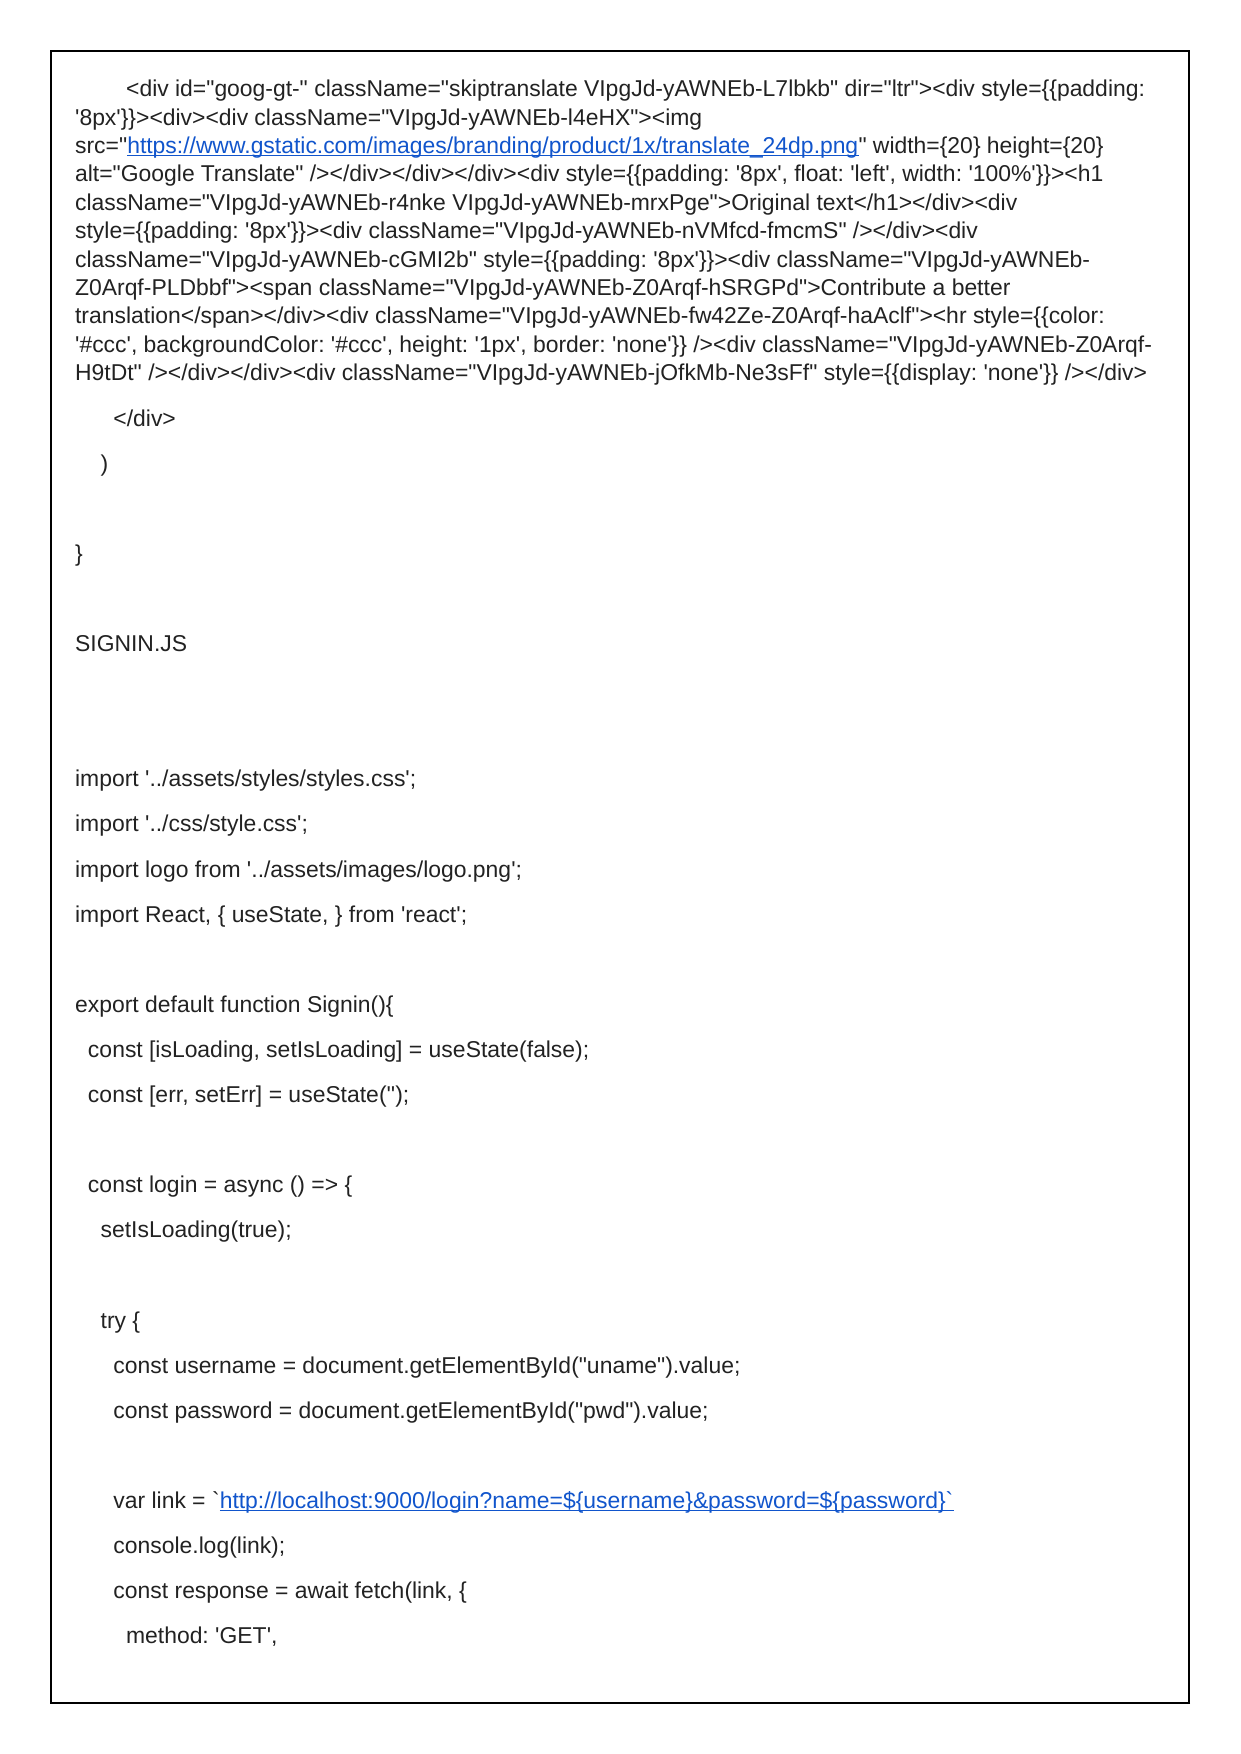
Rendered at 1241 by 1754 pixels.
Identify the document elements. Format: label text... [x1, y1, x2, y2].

text const username = document.getElementById("uname").value; [75, 1352, 1165, 1378]
text export default function Signin(){ [75, 991, 1165, 1017]
text import '../css/style.css'; [75, 810, 1165, 837]
text </div> [75, 404, 1165, 431]
text const password = document.getElementById("pwd").value; [75, 1397, 1165, 1423]
text setIsLoading(true); [75, 1216, 1165, 1243]
text } [75, 540, 1165, 566]
text import React, { useState, } from 'react'; [75, 901, 1165, 927]
text ) [75, 449, 1165, 476]
text const [err, setErr] = useState(''); [75, 1081, 1165, 1107]
text import logo from '../assets/images/logo.png'; [75, 856, 1165, 882]
text console.log(link); [75, 1532, 1165, 1558]
text SIGNIN.JS [75, 630, 1165, 656]
text method: 'GET', [75, 1622, 1165, 1649]
text const [isLoading, setIsLoading] = useState(false); [75, 1036, 1165, 1062]
text import '../assets/styles/styles.css'; [75, 765, 1165, 792]
text try { [75, 1307, 1165, 1333]
text <div id="goog-gt-" className="skiptranslate VIpgJd-yAWNEb-L7lbkb" dir="ltr"><div style={{padding: '8px'}}><div><div className="VIpgJd-yAWNEb-l4eHX"><img src="https://www.gstatic.com/images/branding/product/1x/translate_24dp.png" width={20} height={20} alt="Google Translate" /></div></div></div><div style={{padding: '8px', float: 'left', width: '100%'}}><h1 className="VIpgJd-yAWNEb-r4nke VIpgJd-yAWNEb-mrxPge">Original text</h1></div><div style={{padding: '8px'}}><div className="VIpgJd-yAWNEb-nVMfcd-fmcmS" /></div><div className="VIpgJd-yAWNEb-cGMI2b" style={{padding: '8px'}}><div className="VIpgJd-yAWNEb-Z0Arqf-PLDbbf"><span className="VIpgJd-yAWNEb-Z0Arqf-hSRGPd">Contribute a better translation</span></div><div className="VIpgJd-yAWNEb-fw42Ze-Z0Arqf-haAclf"><hr style={{color: '#ccc', backgroundColor: '#ccc', height: '1px', border: 'none'}} /><div className="VIpgJd-yAWNEb-Z0Arqf-H9tDt" /></div></div><div className="VIpgJd-yAWNEb-jOfkMb-Ne3sFf" style={{display: 'none'}} /></div> [75, 75, 1165, 386]
text const response = await fetch(link, { [75, 1577, 1165, 1603]
text var link = `http://localhost:9000/login?name=${username}&password=${password}` [75, 1487, 1165, 1513]
text const login = async () => { [75, 1171, 1165, 1198]
